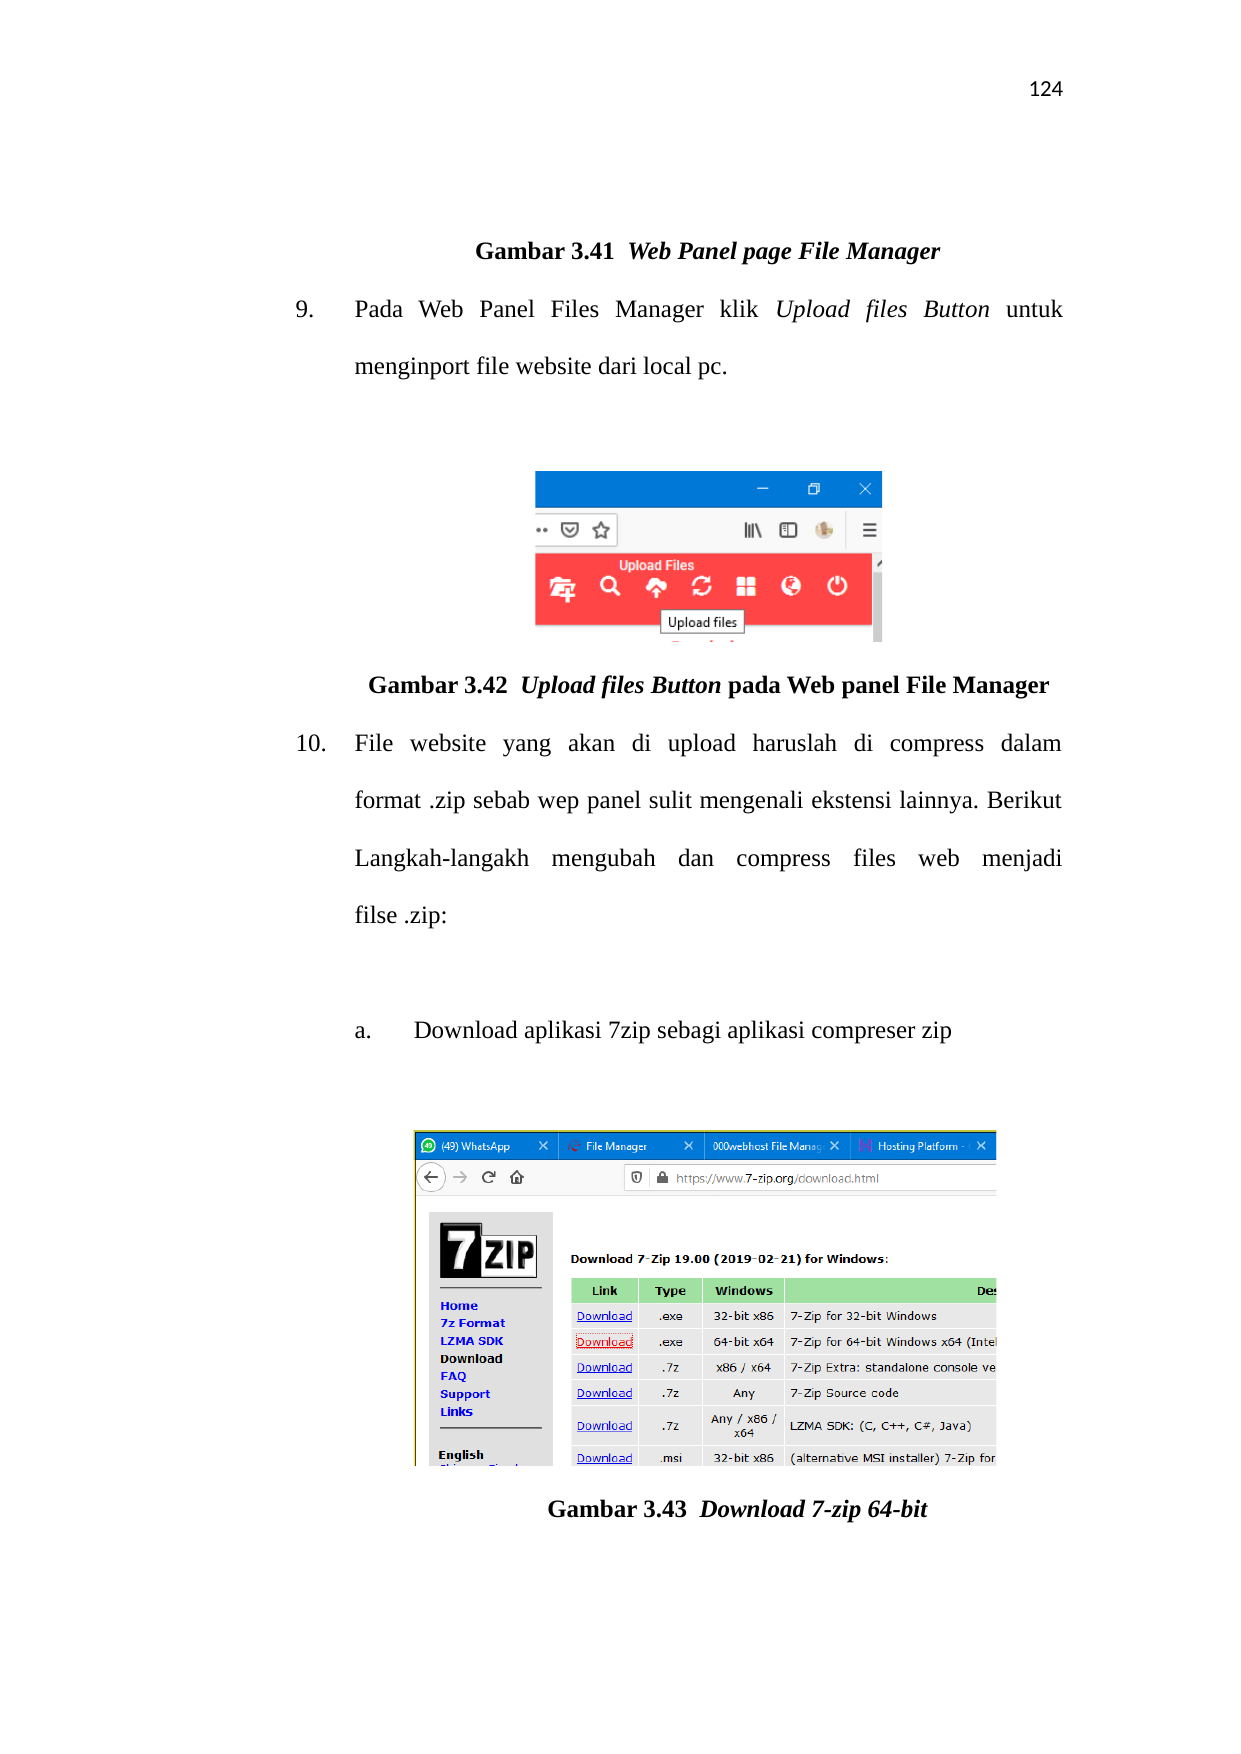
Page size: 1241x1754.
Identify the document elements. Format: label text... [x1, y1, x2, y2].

list Gambar 3.41 Web Panel page File Manager [354, 236, 1063, 265]
list File website yang akan di upload haruslah di compress dalam format .zip sebab wep panel sulit mengenali ekstensi lainnya. Berikut Langkah-langakh mengubah dan compress files web menjadi filse .zip: [295, 728, 1063, 929]
picture [535, 471, 883, 642]
picture [413, 1130, 997, 1466]
list Download aplikasi 7zip sebagi aplikasi compreser zip [354, 1015, 1063, 1044]
list Gambar 3.43 Download 7-zip 64-bit [413, 1494, 1063, 1523]
list Pada Web Panel Files Manager klik Upload files Button untuk menginport file website dari local pc. [295, 294, 1063, 380]
list Gambar 3.42 Upload files Button pada Web panel File Manager [354, 670, 1063, 699]
